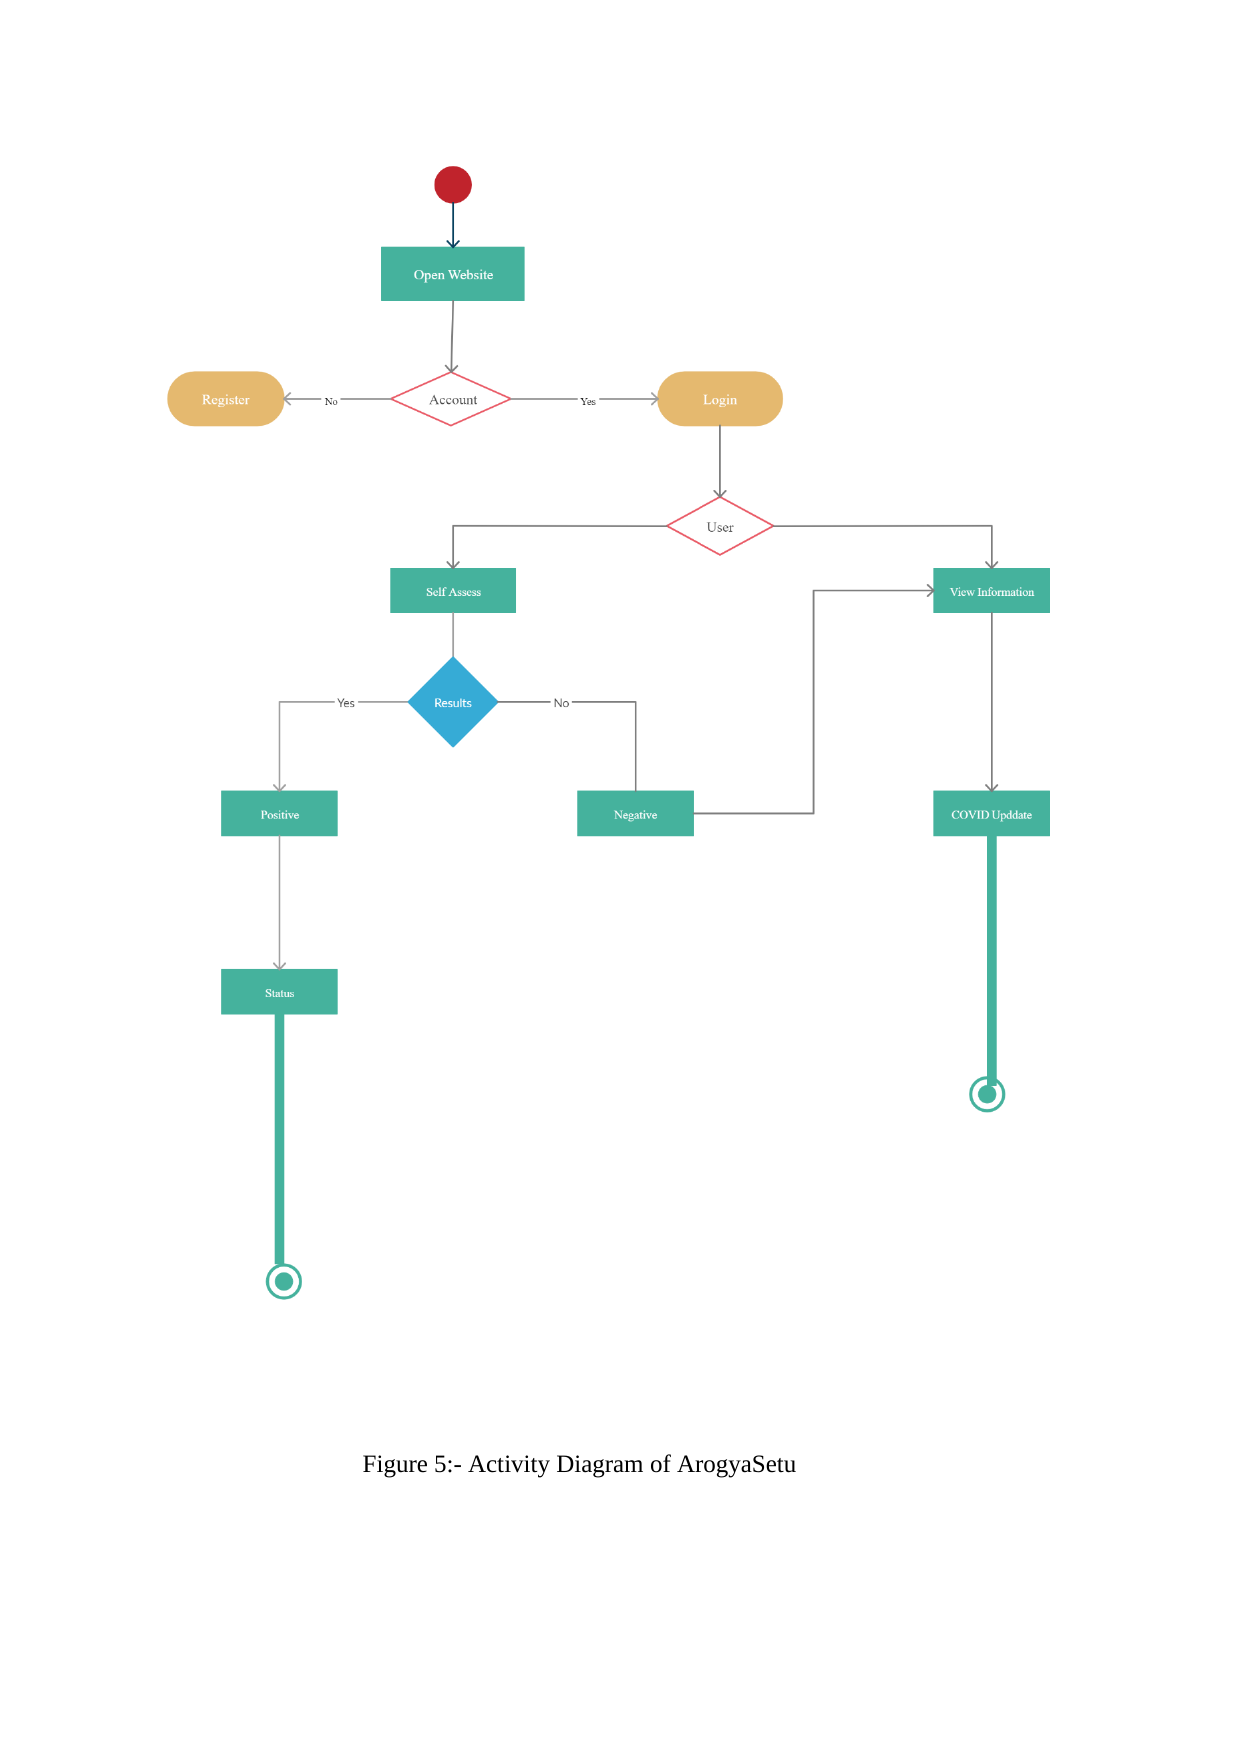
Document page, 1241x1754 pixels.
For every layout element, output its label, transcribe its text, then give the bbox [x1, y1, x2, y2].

picture [150, 150, 1067, 1317]
text Figure 5:- Activity Diagram of ArogyaSetu [150, 1449, 1090, 1477]
